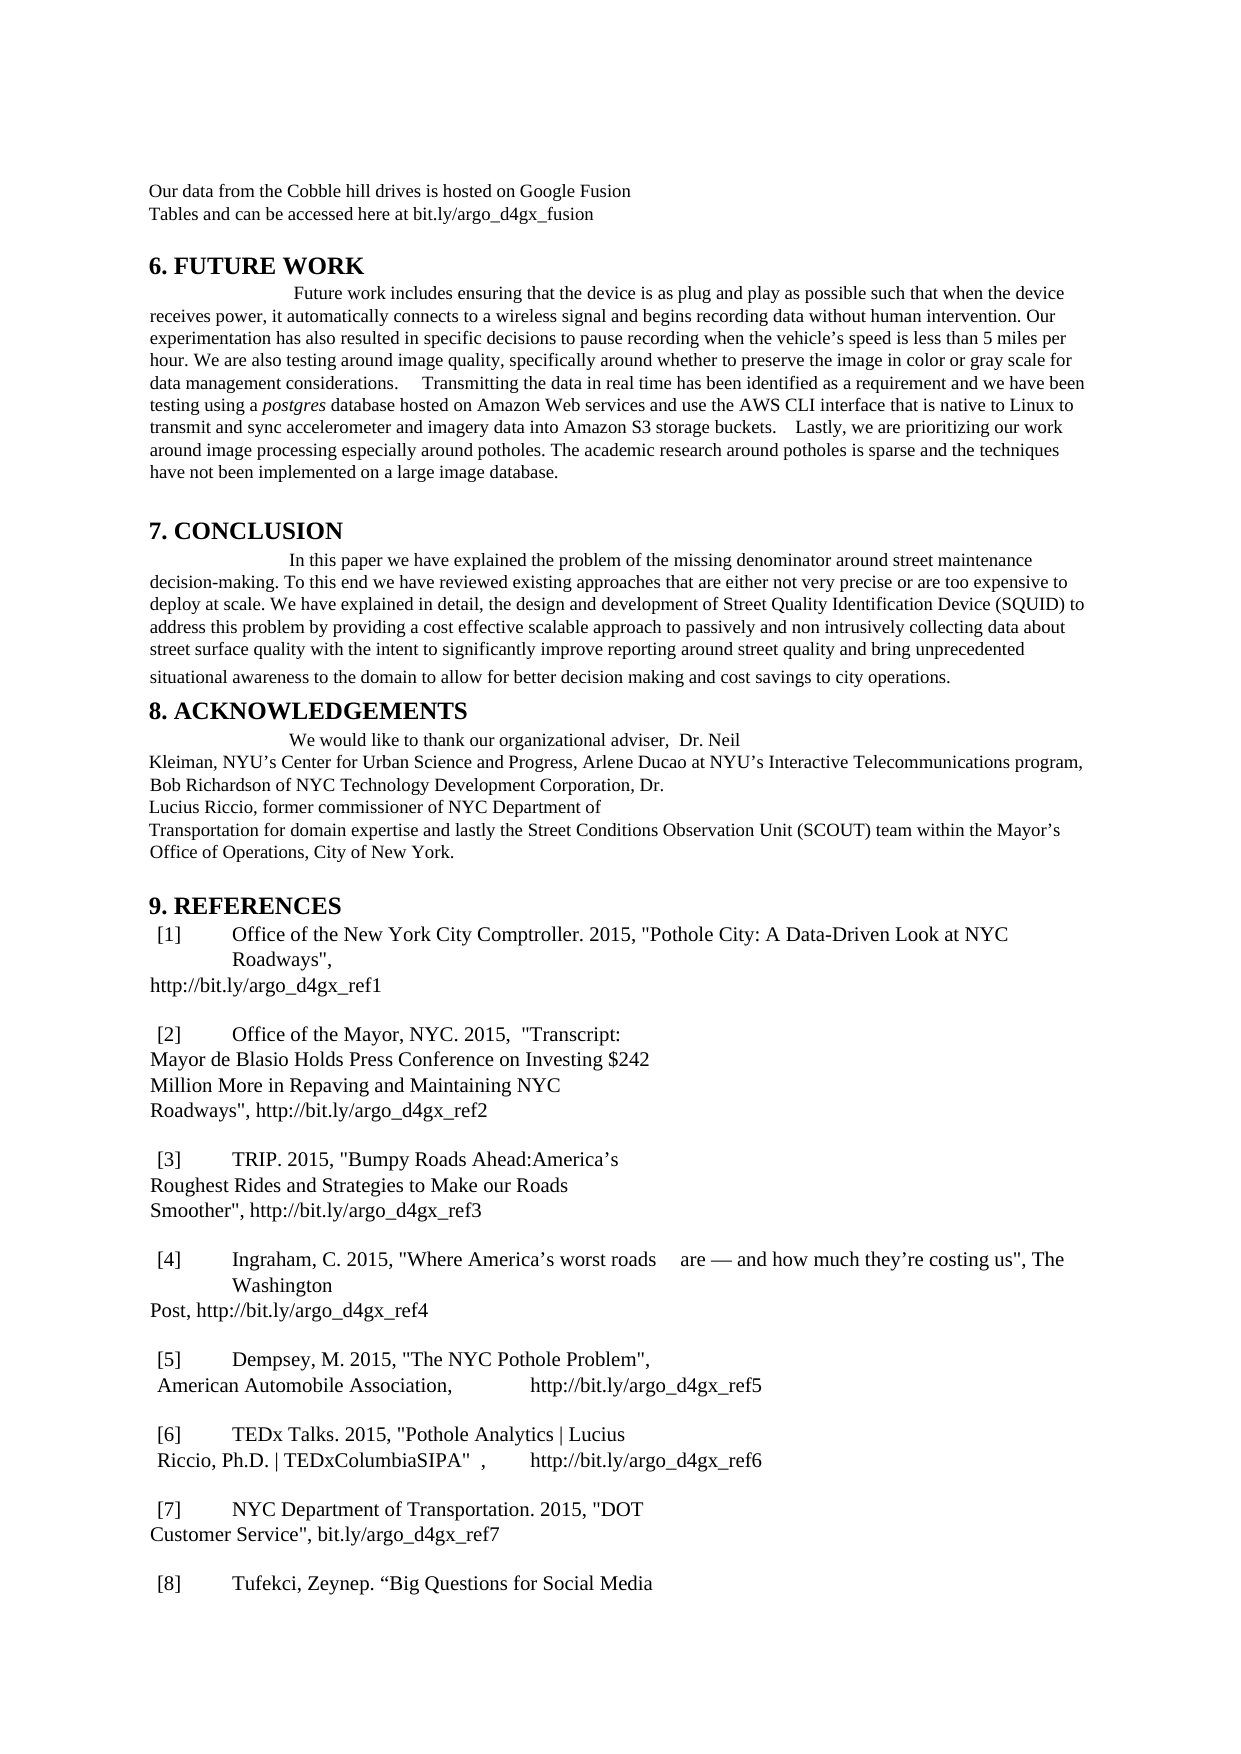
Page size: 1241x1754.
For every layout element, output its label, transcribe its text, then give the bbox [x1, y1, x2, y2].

subtitle REFERENCES [148, 891, 1090, 919]
text Mayor de Blasio Holds Press Conference on Investing $242 [150, 1047, 1090, 1071]
list Dempsey, M. 2015, "The NYC Pothole Problem", [157, 1347, 1090, 1371]
subtitle FUTURE WORK [148, 251, 1090, 280]
list Ingraham, C. 2015, "Where America’s worst roads are — and how much they’re costing us", The Washington [157, 1247, 1090, 1297]
list TEDx Talks. 2015, "Pothole Analytics | Lucius [157, 1422, 1090, 1446]
subtitle ACKNOWLEDGEMENTS [148, 690, 1090, 726]
text Roadways", http://bit.ly/argo_d4gx_ref2 [150, 1098, 1090, 1122]
text Future work includes ensuring that the device is as plug and play as possible such that when the device receives power, it automatically connects to a wireless signal and begins recording data without human intervention. Our experimentation has also resulted in specific decisions to pause recording when the vehicle’s speed is less than 5 miles per hour. We are also testing around image quality, specifically around whether to preserve the image in color or gray scale for data management considerations. Transmitting the data in real time has been identified as a requirement and we have been testing using a postgres database hosted on Amazon Web services and use the AWS CLI interface that is native to Linux to transmit and sync accelerometer and imagery data into Amazon S3 storage buckets. Lastly, we are prioritizing our work around image processing especially around potholes. The academic research around potholes is sparse and the techniques have not been implemented on a large image database. [148, 282, 1089, 483]
text In this paper we have explained the problem of the missing denominator around street maintenance decision-making. To this end we have reviewed existing approaches that are either not very precise or are too expensive to deploy at scale. We have explained in detail, the design and development of Street Quality Identification Device (SQUID) to address this problem by providing a cost effective scalable approach to passively and non intrusively collecting data about street surface quality with the intent to significantly improve reporting around street quality and bring unprecedented situational awareness to the domain to allow for better decision making and cost savings to city operations. [148, 549, 1088, 689]
text Riccio, Ph.D. | TEDxColumbiaSIPA" , http://bit.ly/argo_d4gx_ref6 [157, 1447, 864, 1472]
text Tables and can be accessed here at bit.ly/argo_d4gx_fusion [148, 203, 1089, 224]
text Transportation for domain expertise and lastly the Street Conditions Observation Unit (SCOUT) team within the Mayor’s Office of Operations, City of New York. [148, 819, 1088, 863]
list Office of the Mayor, NYC. 2015, "Transcript: [157, 1021, 1090, 1046]
text Million More in Repaving and Maintaining NYC [150, 1073, 1090, 1097]
text http://bit.ly/argo_d4gx_ref1 [150, 973, 1090, 997]
text Smoother", http://bit.ly/argo_d4gx_ref3 [150, 1198, 1090, 1222]
list TRIP. 2015, "Bumpy Roads Ahead:America’s [157, 1147, 1090, 1171]
text Lucius Riccio, former commissioner of NYC Department of [148, 796, 1088, 818]
text American Automobile Association, http://bit.ly/argo_d4gx_ref5 [157, 1373, 864, 1397]
text We would like to thank our organizational adviser, Dr. Neil [148, 729, 1088, 750]
list NYC Department of Transportation. 2015, "DOT [157, 1497, 1090, 1521]
text Customer Service", bit.ly/argo_d4gx_ref7 [150, 1522, 1090, 1546]
list Tufekci, Zeynep. “Big Questions for Social Media [157, 1571, 1090, 1595]
text Roughest Rides and Strategies to Make our Roads [150, 1173, 1090, 1197]
subtitle CONCLUSION [148, 510, 1090, 546]
text Our data from the Cobble hill drives is hosted on Google Fusion [148, 180, 1089, 202]
text Post, http://bit.ly/argo_d4gx_ref4 [150, 1298, 1090, 1322]
text Kleiman, NYU’s Center for Urban Science and Progress, Arlene Ducao at NYU’s Interactive Telecommunications program, Bob Richardson of NYC Technology Development Corporation, Dr. [148, 751, 1088, 795]
list Office of the New York City Comptroller. 2015, "Pothole City: A Data-Driven Look at NYC Roadways", [157, 922, 1090, 971]
